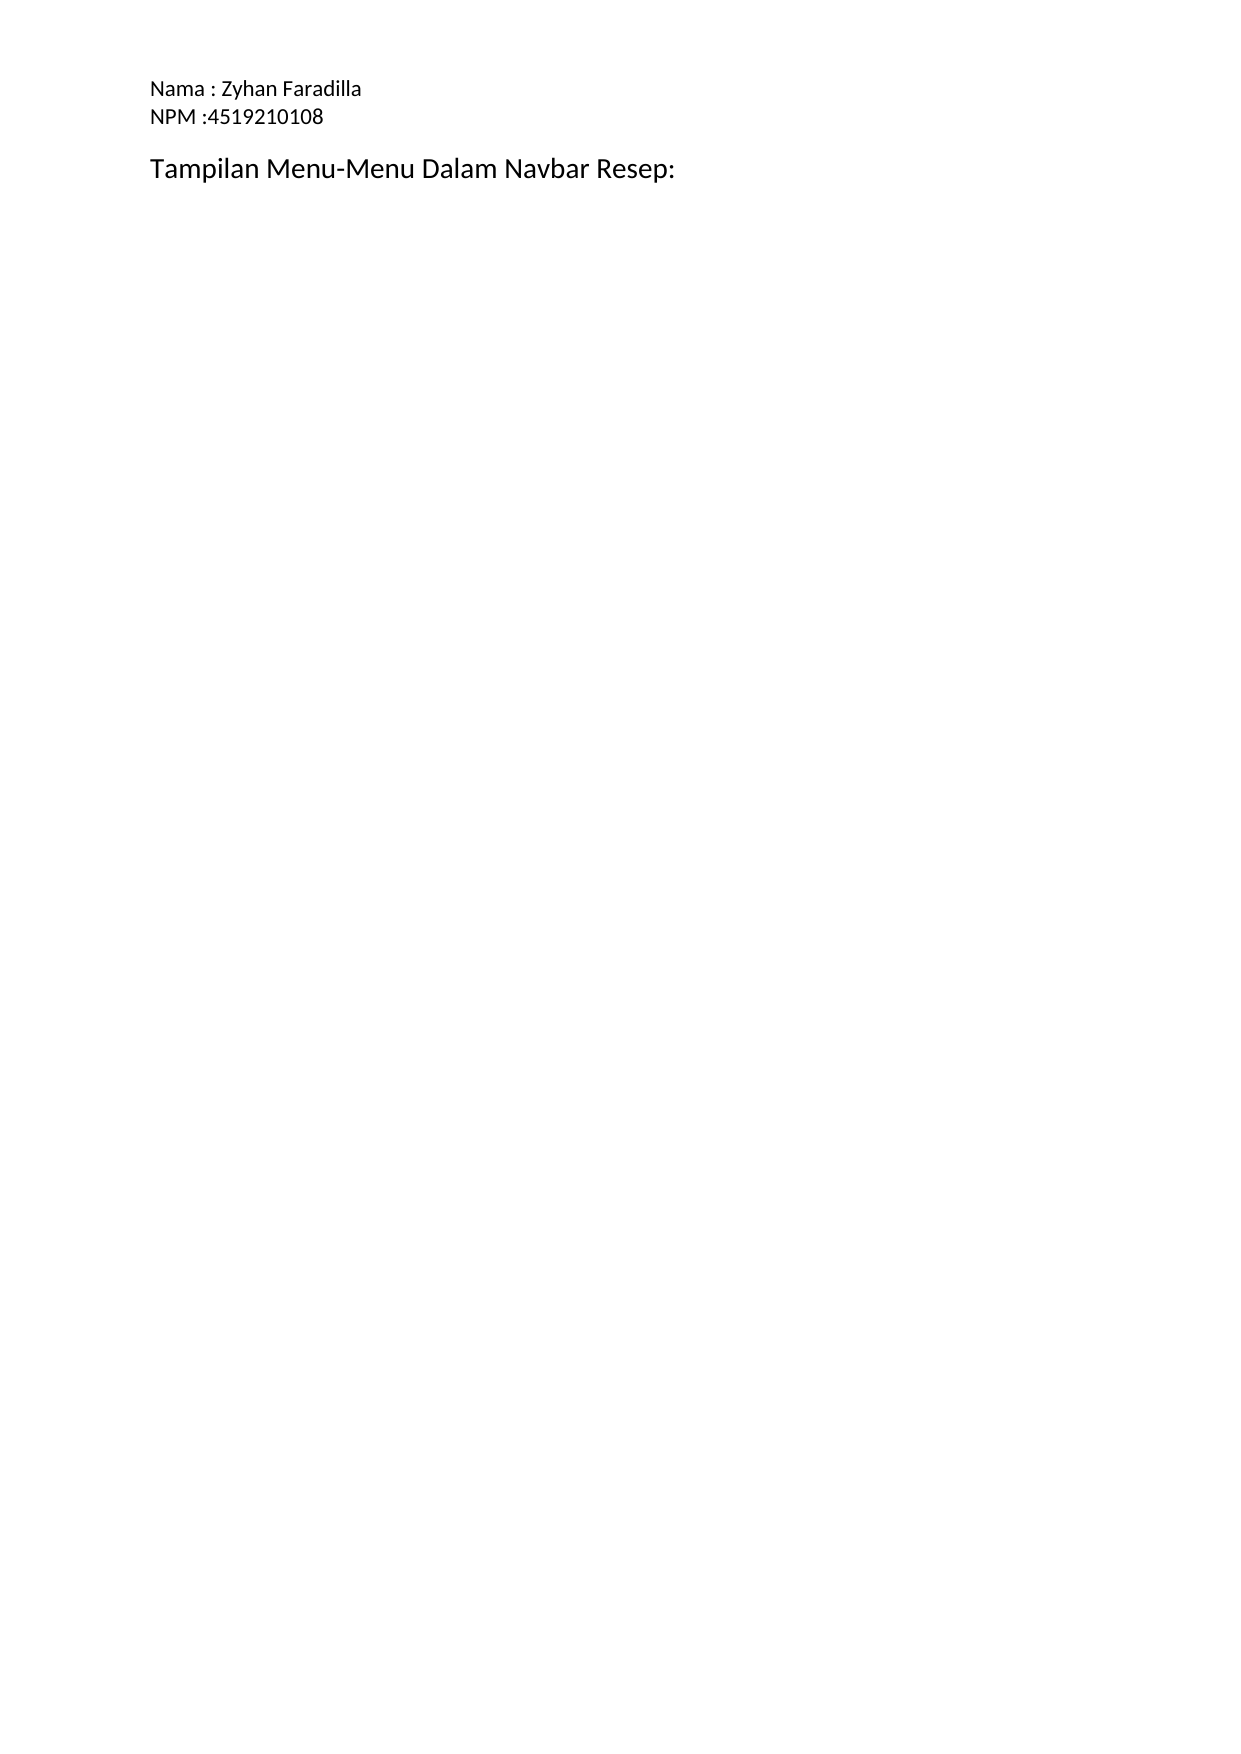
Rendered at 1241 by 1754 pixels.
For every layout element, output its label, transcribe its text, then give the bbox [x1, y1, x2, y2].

text Tampilan Menu-Menu Dalam Navbar Resep: [150, 150, 1090, 186]
